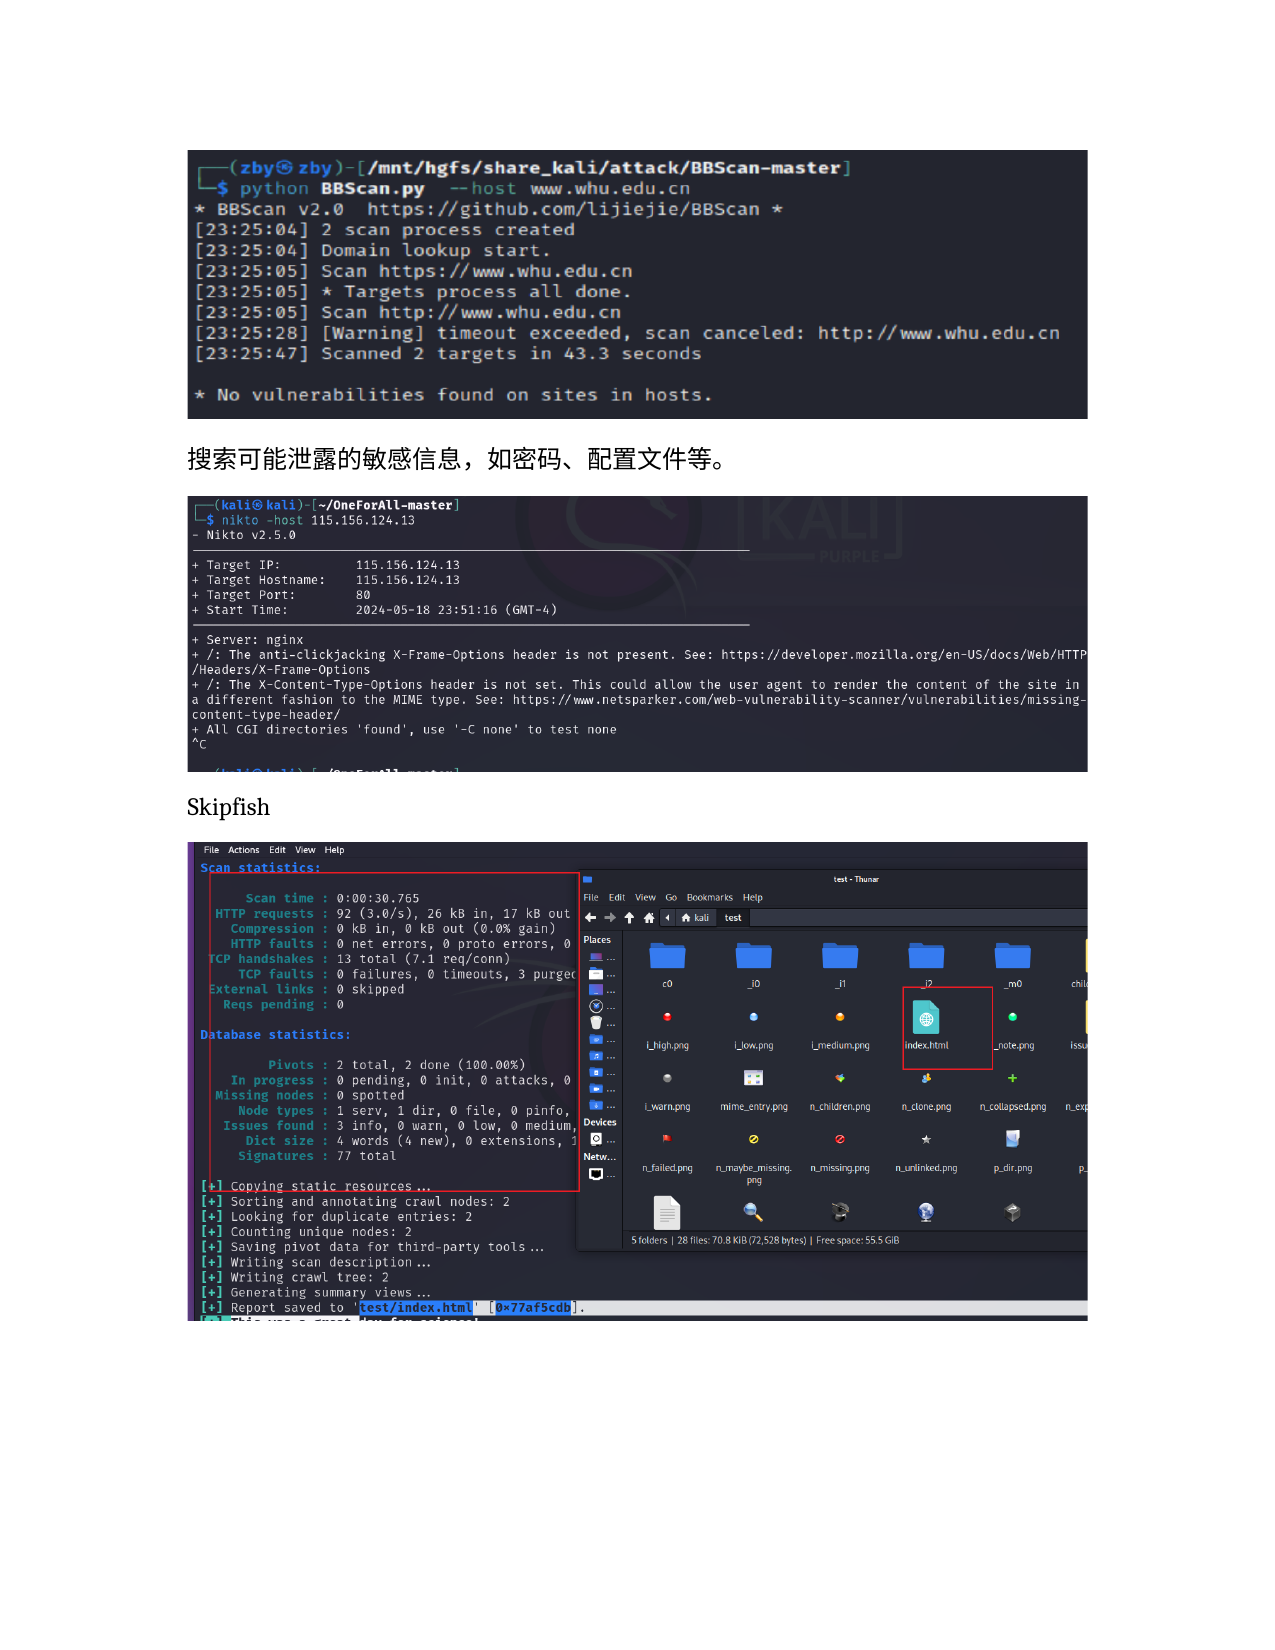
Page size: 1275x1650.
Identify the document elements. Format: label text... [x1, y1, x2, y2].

picture [187, 496, 1088, 772]
text 搜索可能泄露的敏感信息，如密码、配置文件等。 [187, 439, 1087, 476]
text Skipfish [187, 792, 1087, 821]
picture [187, 842, 1088, 1321]
picture [187, 150, 1088, 419]
